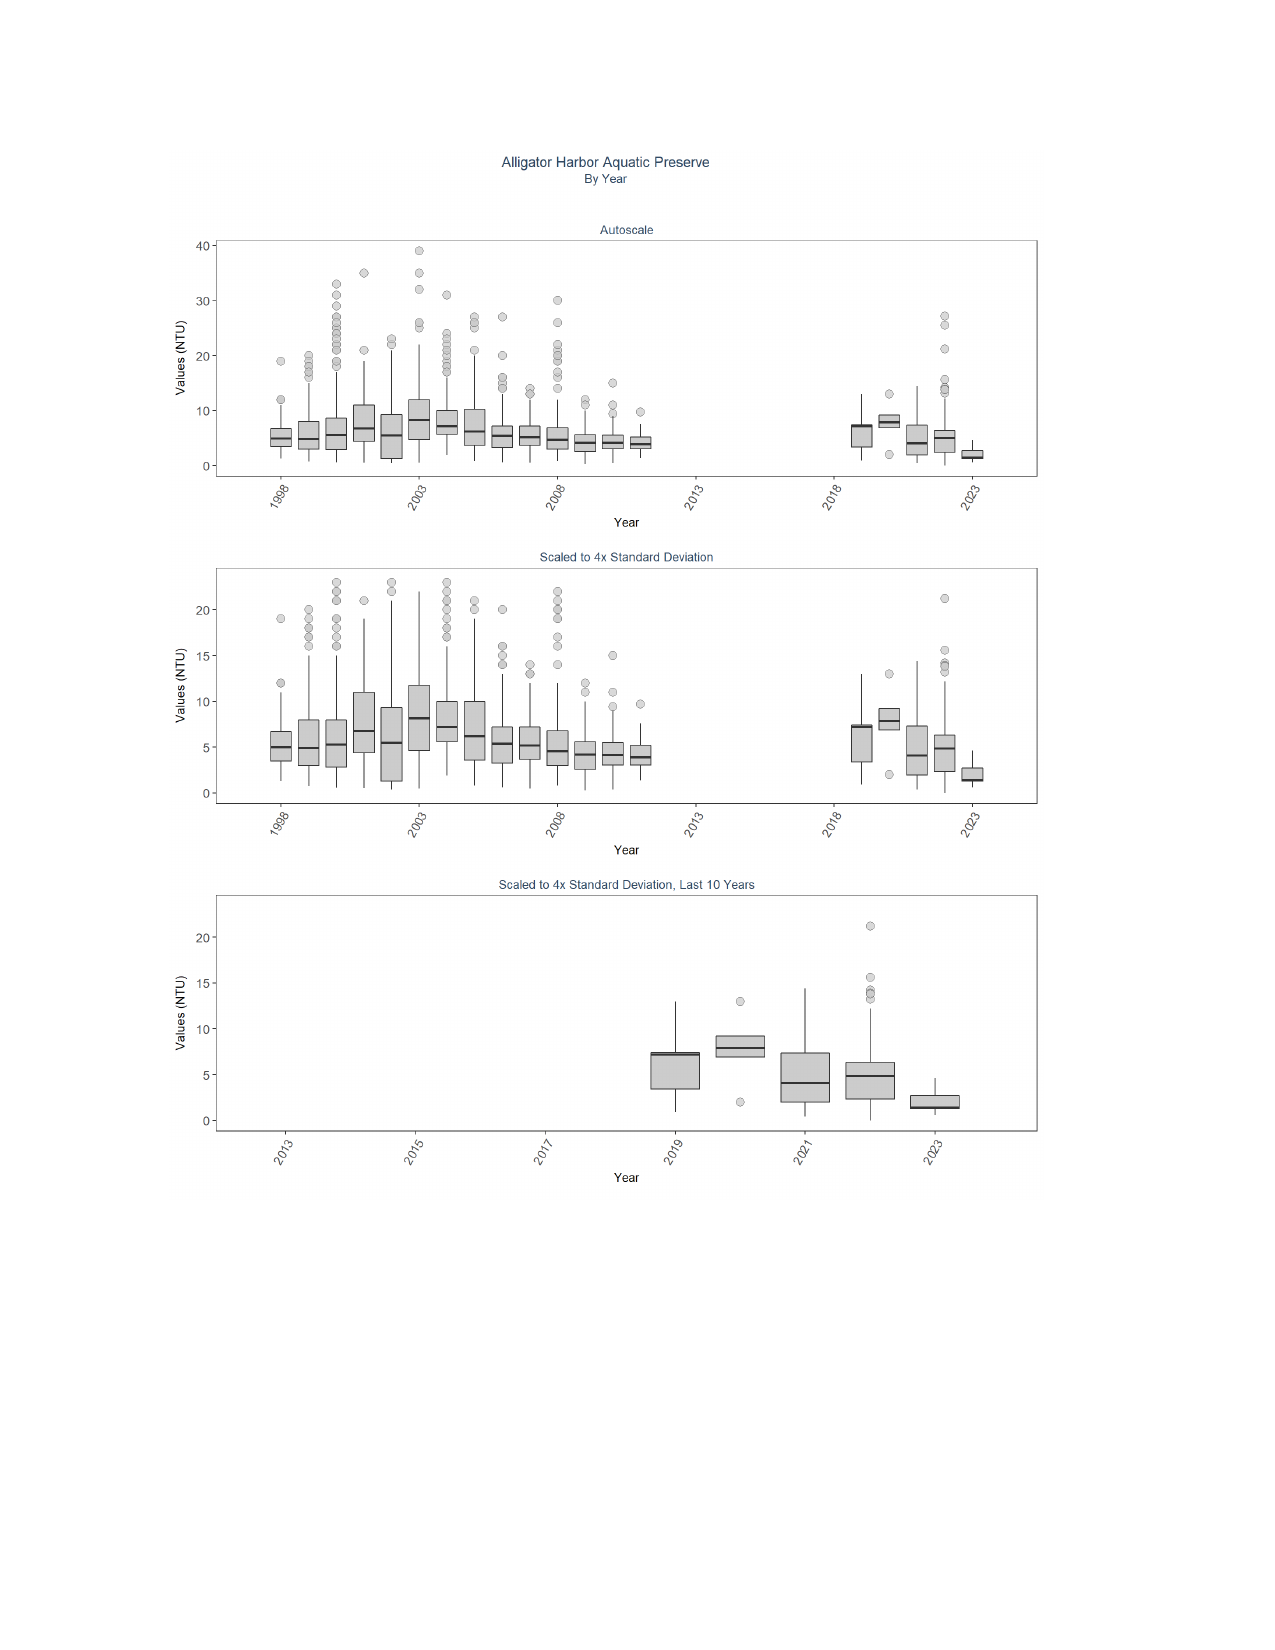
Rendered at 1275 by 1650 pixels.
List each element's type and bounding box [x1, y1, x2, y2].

picture [168, 150, 1044, 1200]
